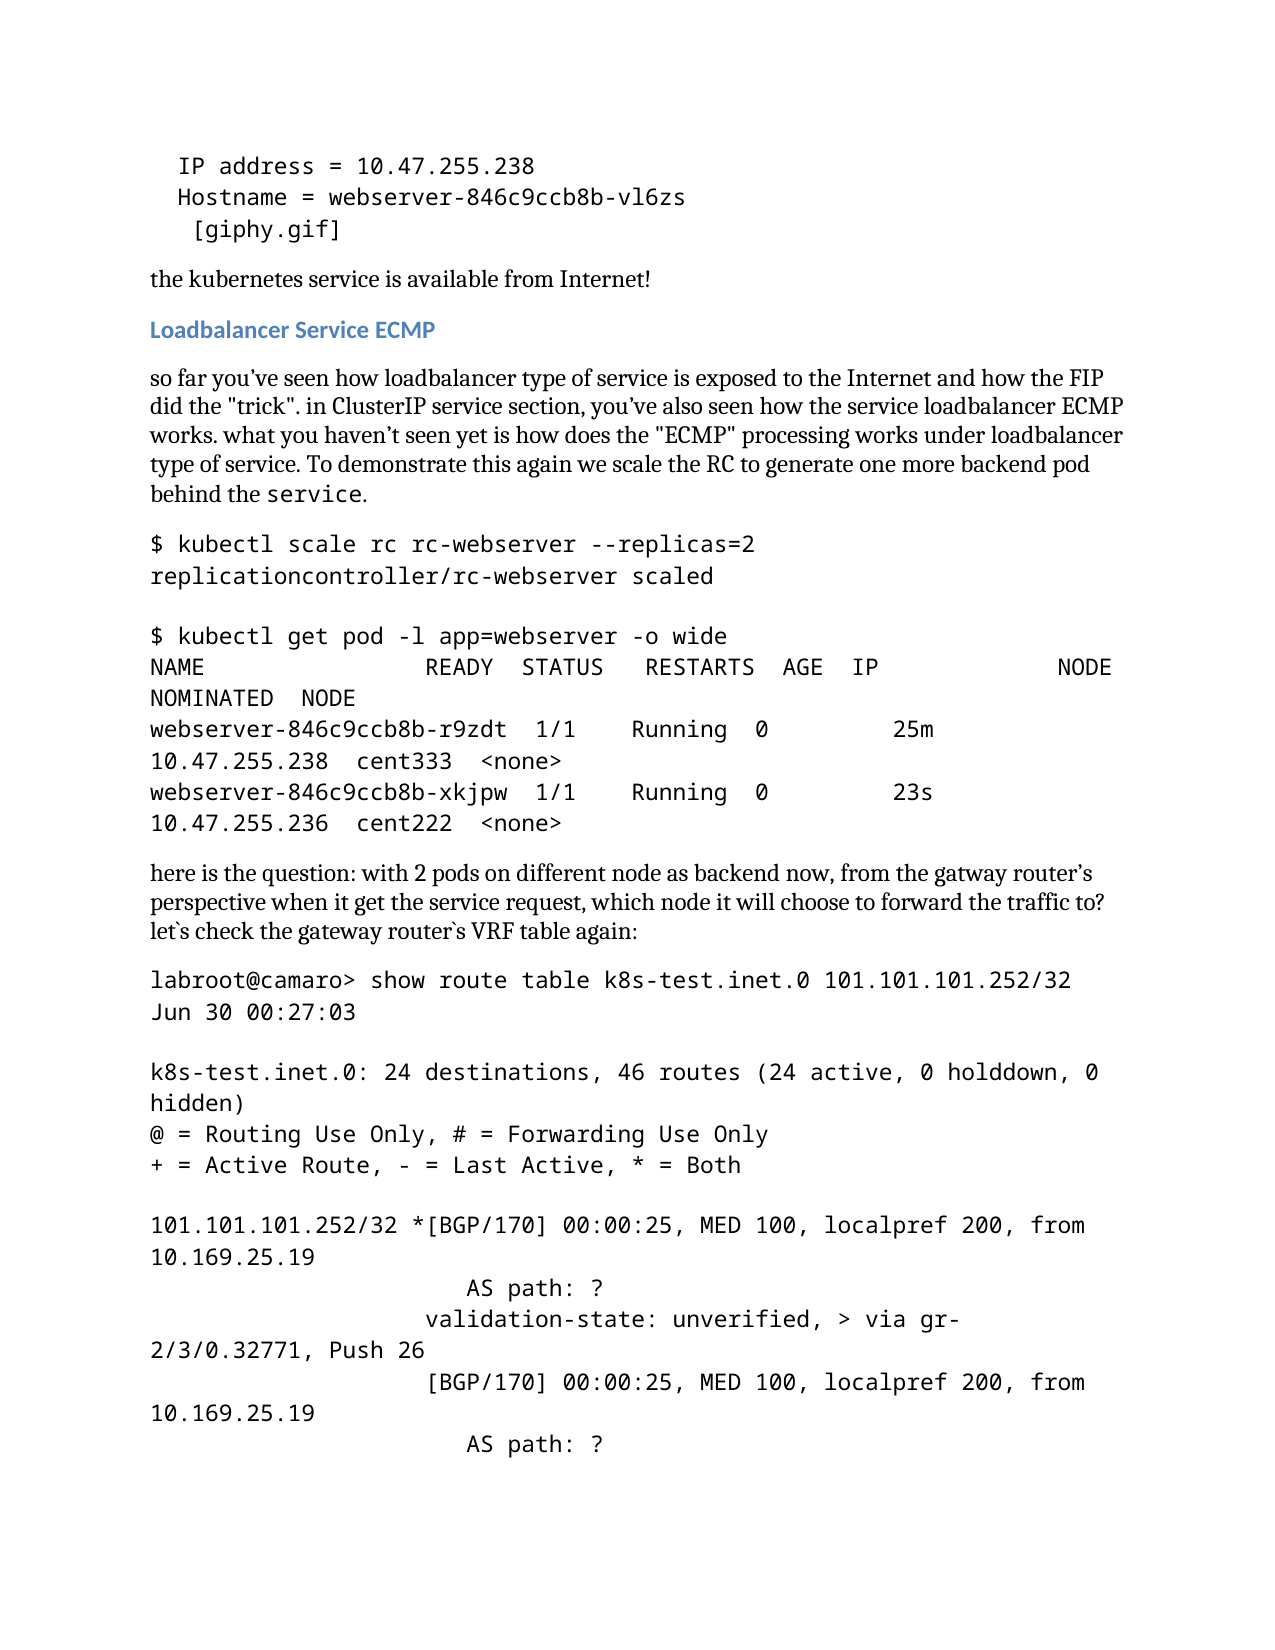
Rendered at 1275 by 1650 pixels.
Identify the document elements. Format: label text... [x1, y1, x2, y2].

subtitle Loadbalancer Service ECMP [150, 314, 1125, 345]
text $ kubectl scale rc rc-webserver --replicas=2 replicationcontroller/rc-webserver scaled $ kubectl get pod -l app=webserver -o wide NAME READY STATUS RESTARTS AGE IP NODE NOMINATED NODE webserver-846c9ccb8b-r9zdt 1/1 Running 0 25m 10.47.255.238 cent333 <none> webserver-846c9ccb8b-xkjpw 1/1 Running 0 23s 10.47.255.236 cent222 <none> [150, 528, 1125, 838]
text the kubernetes service is available from Internet! [150, 264, 1125, 293]
text here is the question: with 2 pods on different node as backend now, from the gatway router’s perspective when it get the service request, which node it will choose to forward the traffic to? let`s check the gateway router`s VRF table again: [150, 859, 1125, 946]
text so far you’ve seen how loadbalancer type of service is exposed to the Internet and how the FIP did the "trick". in ClusterIP service section, you’ve also seen how the service loadbalancer ECMP works. what you haven’t seen yet is how does the "ECMP" processing works under loadbalancer type of service. To demonstrate this again we scale the RC to generate one more backend pod behind the service. [150, 363, 1125, 510]
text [150, 964, 1125, 1459]
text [150, 150, 1125, 244]
